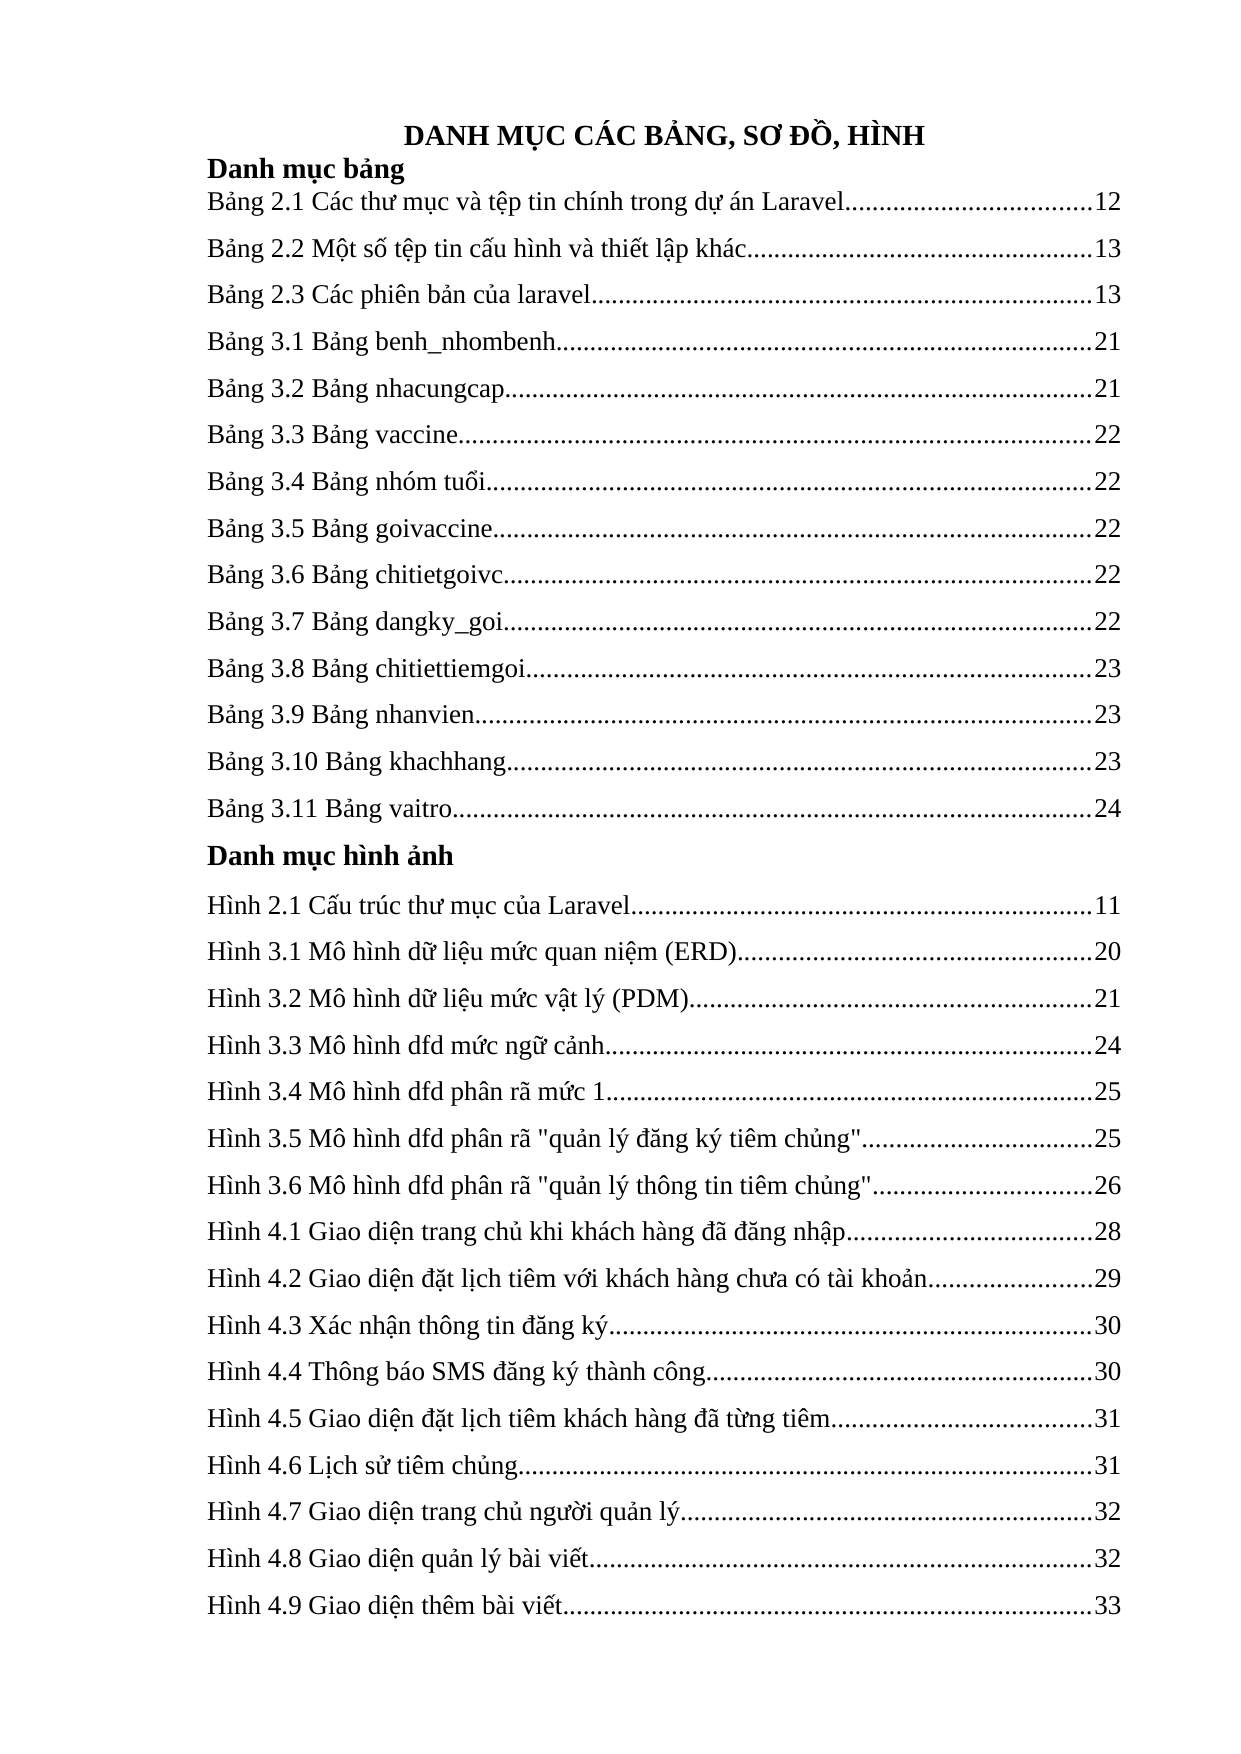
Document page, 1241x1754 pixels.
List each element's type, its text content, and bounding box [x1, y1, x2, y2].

text Hình 3.3 Mô hình dfd mức ngữ cảnh 24 [207, 1029, 1122, 1060]
text Hình 3.2 Mô hình dữ liệu mức vật lý (PDM) 21 [207, 982, 1122, 1013]
text Bảng 2.1 Các thư mục và tệp tin chính trong dự án Laravel 12 [207, 185, 1122, 216]
text Bảng 3.7 Bảng dangky_goi 22 [207, 605, 1122, 636]
text Hình 2.1 Cấu trúc thư mục của Laravel 11 [207, 889, 1122, 920]
text Hình 3.1 Mô hình dữ liệu mức quan niệm (ERD) 20 [207, 936, 1122, 967]
text Hình 4.1 Giao diện trang chủ khi khách hàng đã đăng nhập 28 [207, 1216, 1122, 1247]
text Bảng 3.9 Bảng nhanvien 23 [207, 698, 1122, 730]
text Hình 4.9 Giao diện thêm bài viết 33 [207, 1589, 1122, 1620]
text Danh mục bảng [207, 152, 1122, 185]
text Bảng 3.11 Bảng vaitro 24 [207, 792, 1122, 823]
text Bảng 3.5 Bảng goivaccine 22 [207, 512, 1122, 543]
text Hình 4.6 Lịch sử tiêm chủng 31 [207, 1449, 1122, 1480]
text Hình 4.3 Xác nhận thông tin đăng ký 30 [207, 1309, 1122, 1340]
text Hình 3.6 Mô hình dfd phân rã "quản lý thông tin tiêm chủng" 26 [207, 1169, 1122, 1200]
text Hình 4.8 Giao diện quản lý bài viết 32 [207, 1542, 1122, 1573]
text DANH MỤC CÁC BẢNG, SƠ ĐỒ, HÌNH [207, 118, 1122, 152]
text Bảng 3.1 Bảng benh_nhombenh 21 [207, 325, 1122, 356]
text Hình 3.4 Mô hình dfd phân rã mức 1 25 [207, 1076, 1122, 1107]
text Bảng 3.4 Bảng nhóm tuổi 22 [207, 465, 1122, 496]
text Bảng 2.2 Một số tệp tin cấu hình và thiết lập khác 13 [207, 232, 1122, 263]
text Bảng 3.10 Bảng khachhang 23 [207, 745, 1122, 776]
text Bảng 3.8 Bảng chitiettiemgoi 23 [207, 652, 1122, 683]
text Hình 4.5 Giao diện đặt lịch tiêm khách hàng đã từng tiêm 31 [207, 1402, 1122, 1433]
text Hình 4.7 Giao diện trang chủ người quản lý 32 [207, 1496, 1122, 1527]
text Bảng 3.2 Bảng nhacungcap 21 [207, 372, 1122, 403]
text Bảng 3.6 Bảng chitietgoivc 22 [207, 558, 1122, 590]
text Hình 4.2 Giao diện đặt lịch tiêm với khách hàng chưa có tài khoản 29 [207, 1262, 1122, 1293]
text Bảng 2.3 Các phiên bản của laravel 13 [207, 278, 1122, 310]
text Danh mục hình ảnh [207, 838, 1122, 872]
text Hình 3.5 Mô hình dfd phân rã "quản lý đăng ký tiêm chủng" 25 [207, 1122, 1122, 1153]
text Hình 4.4 Thông báo SMS đăng ký thành công 30 [207, 1356, 1122, 1387]
text Bảng 3.3 Bảng vaccine 22 [207, 418, 1122, 450]
